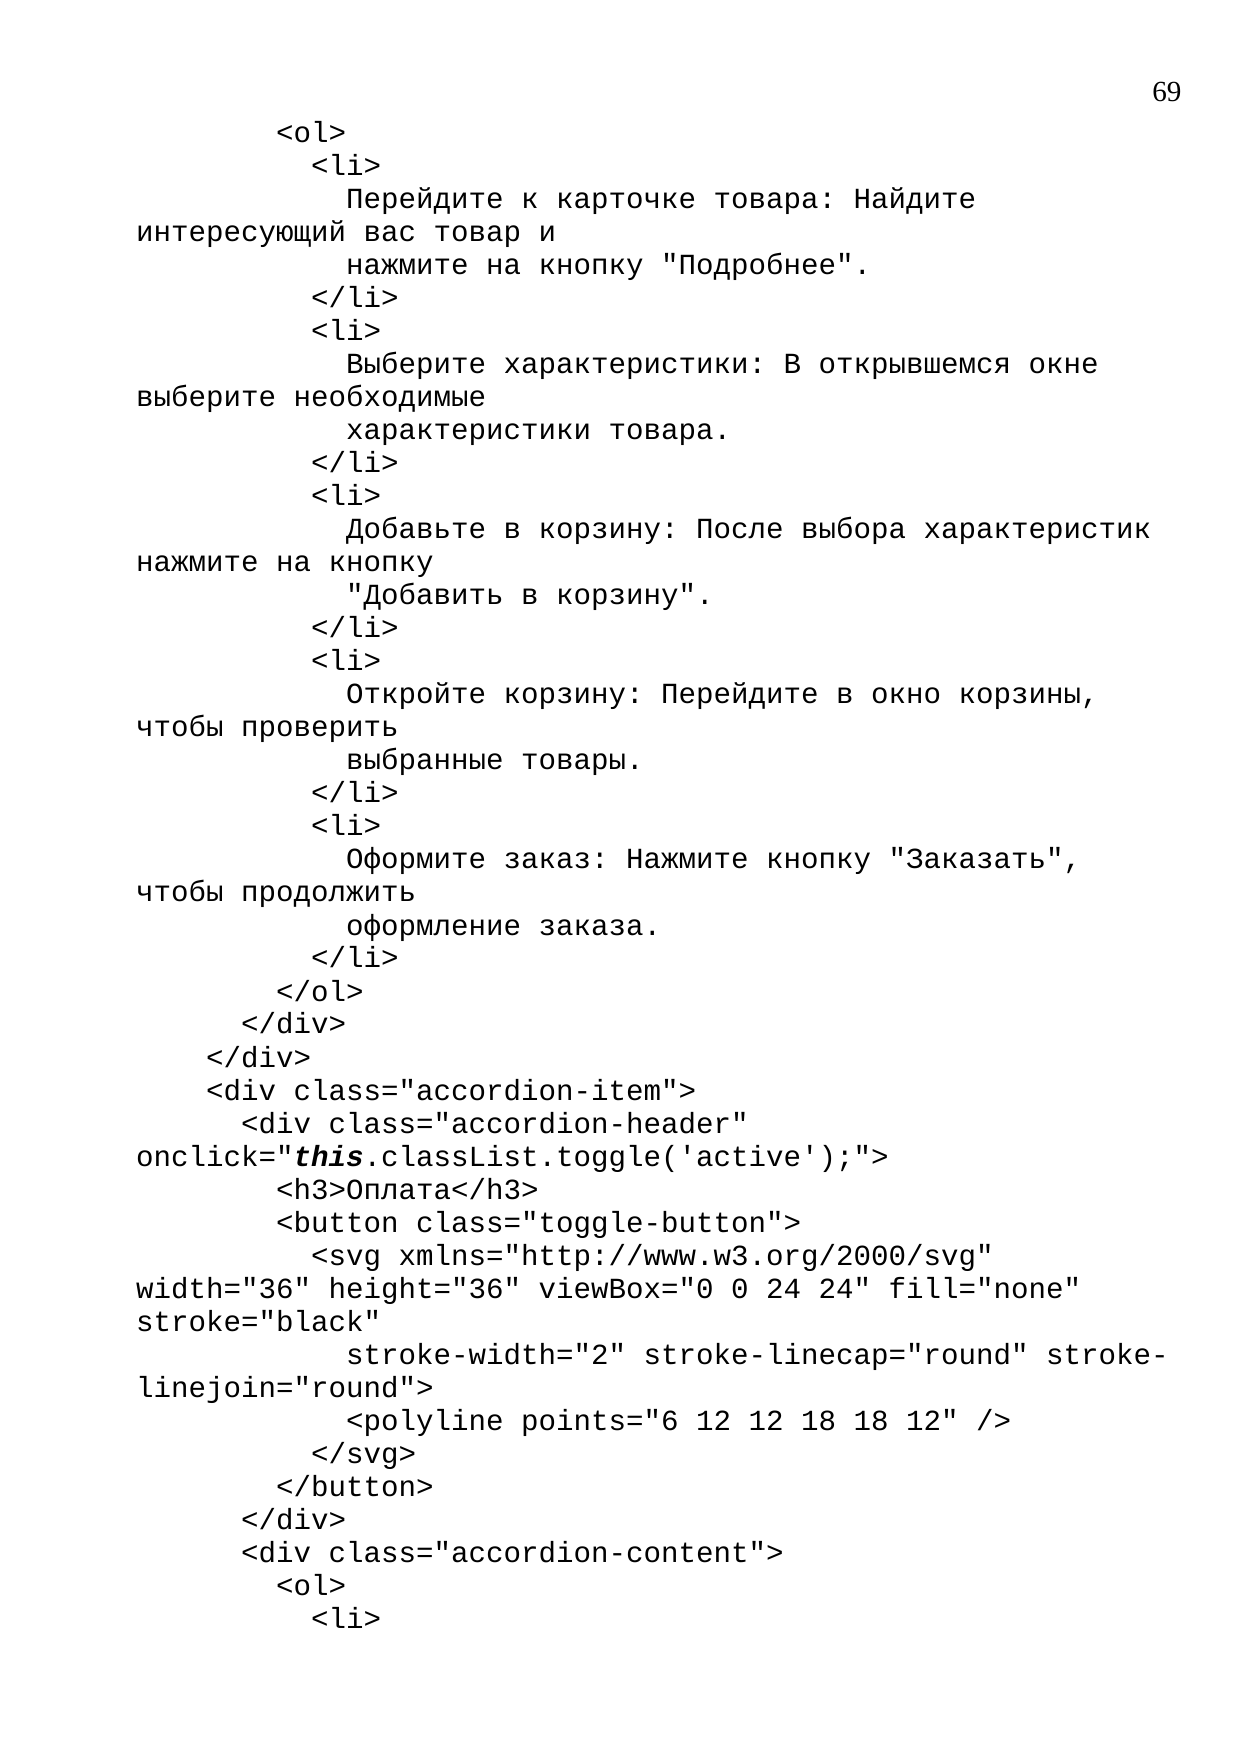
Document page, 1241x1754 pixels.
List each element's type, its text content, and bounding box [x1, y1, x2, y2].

text Откройте корзину: Перейдите в окно корзины, чтобы проверить [136, 679, 1181, 746]
text </li> [136, 283, 1181, 316]
text выбранные товары. [136, 746, 1181, 778]
text оформление заказа. [136, 911, 1181, 944]
text "Добавить в корзину". [136, 580, 1181, 613]
text </ol> [136, 977, 1181, 1010]
text </div> [136, 1043, 1181, 1076]
text Перейдите к карточке товара: Найдите интересующий вас товар и [136, 184, 1181, 250]
text <li> [136, 316, 1181, 349]
text Выберите характеристики: В открывшемся окне выберите необходимые [136, 349, 1181, 415]
text <div class="accordion-content"> [136, 1538, 1181, 1571]
text <li> [136, 481, 1181, 514]
text </li> [136, 448, 1181, 481]
text характеристики товара. [136, 415, 1181, 448]
text <button class="toggle-button"> [136, 1208, 1181, 1241]
text <div class="accordion-header" onclick="this.classList.toggle('active');"> [136, 1109, 1181, 1175]
text </li> [136, 613, 1181, 646]
text stroke-width="2" stroke-linecap="round" stroke-linejoin="round"> [136, 1340, 1181, 1406]
text <polyline points="6 12 12 18 18 12" /> [136, 1406, 1181, 1439]
text Добавьте в корзину: После выбора характеристик нажмите на кнопку [136, 514, 1181, 580]
text <ol> [136, 1571, 1181, 1604]
text <li> [136, 151, 1181, 184]
text нажмите на кнопку "Подробнее". [136, 250, 1181, 283]
text <div class="accordion-item"> [136, 1076, 1181, 1109]
text </li> [136, 778, 1181, 812]
text Оформите заказ: Нажмите кнопку "Заказать", чтобы продолжить [136, 844, 1181, 911]
text </svg> [136, 1439, 1181, 1472]
text </div> [136, 1505, 1181, 1538]
text <li> [136, 812, 1181, 844]
text <svg xmlns="http://www.w3.org/2000/svg" width="36" height="36" viewBox="0 0 24 24" fill="none" stroke="black" [136, 1241, 1181, 1340]
text <li> [136, 1604, 1181, 1637]
text <li> [136, 646, 1181, 679]
text </button> [136, 1472, 1181, 1505]
text </li> [136, 944, 1181, 977]
text <ol> [136, 118, 1181, 151]
text </div> [136, 1010, 1181, 1043]
text <h3>Оплата</h3> [136, 1175, 1181, 1208]
